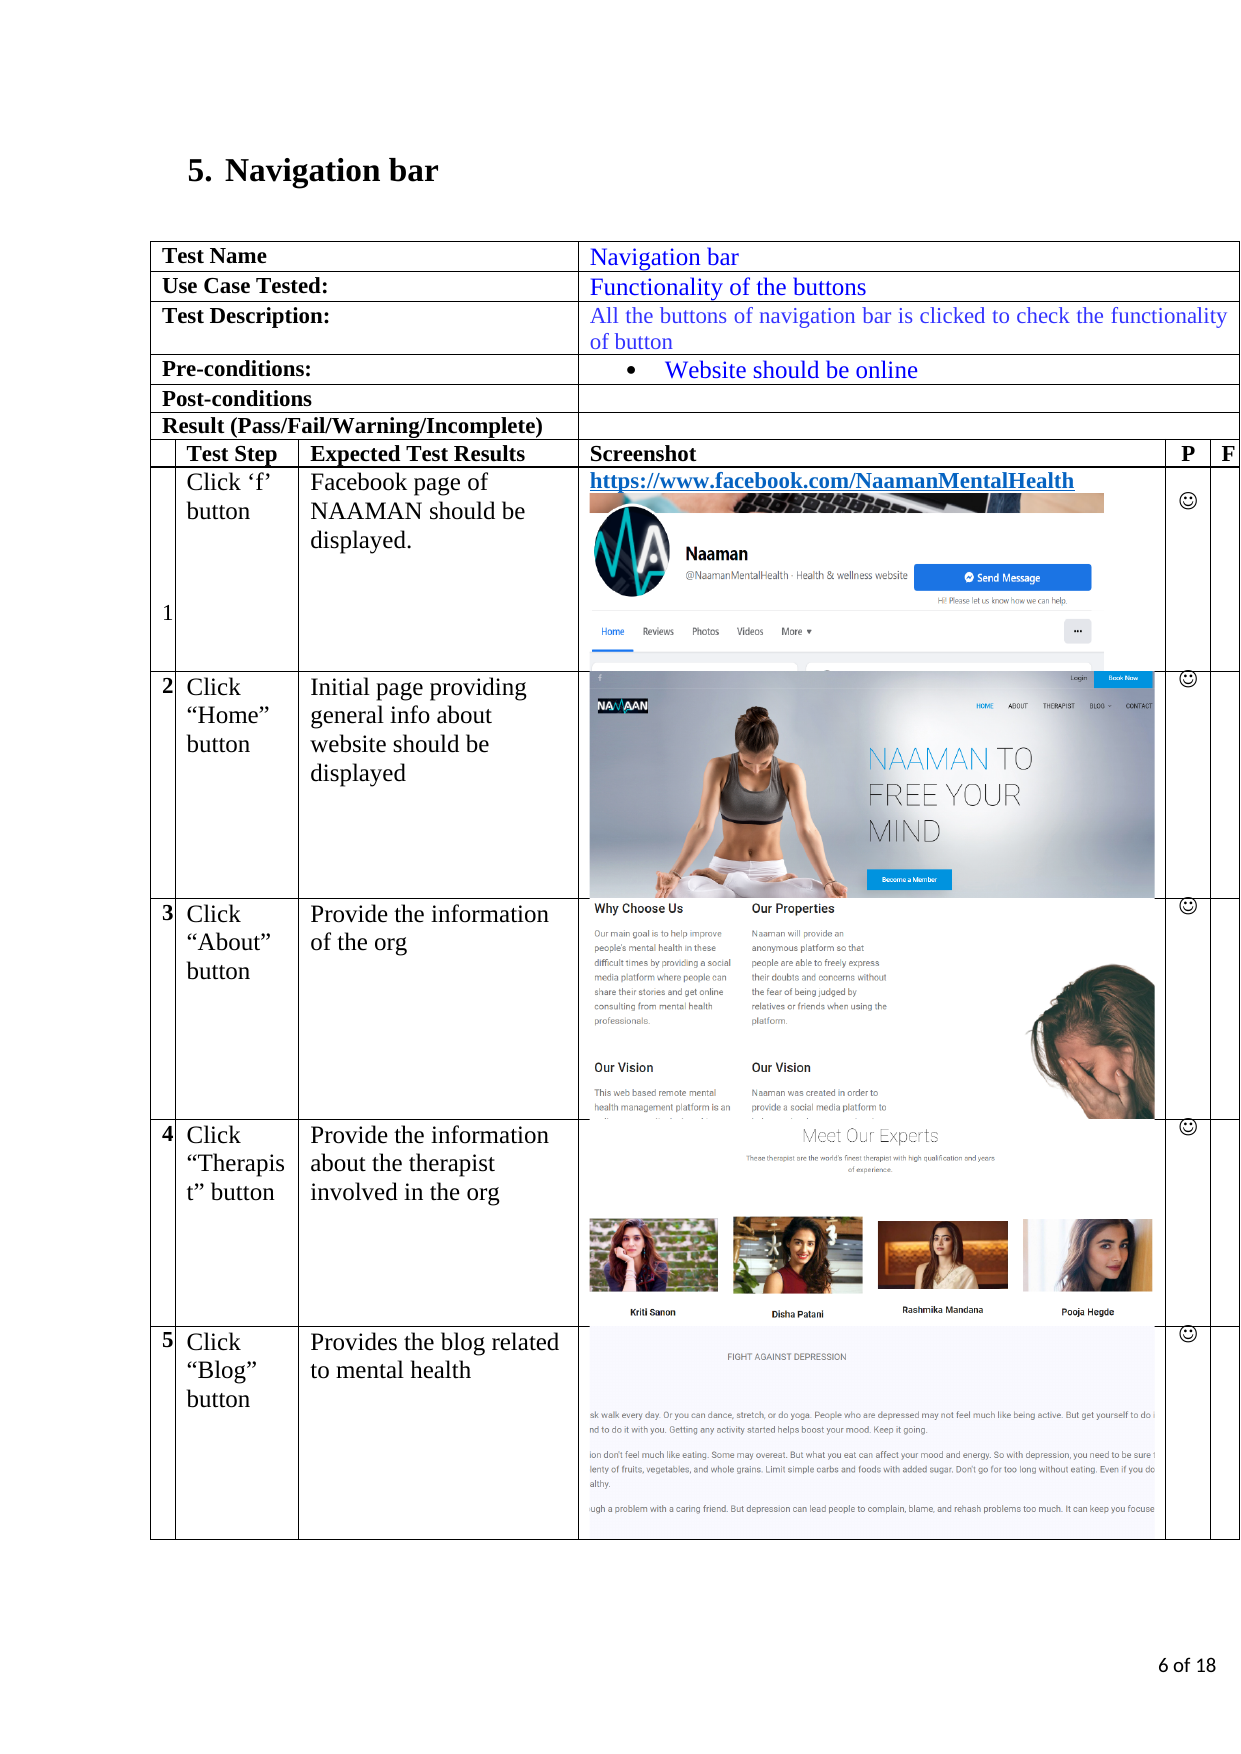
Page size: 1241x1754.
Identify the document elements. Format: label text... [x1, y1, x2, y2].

table_cell [1155, 672, 1165, 898]
table_cell 2 [151, 672, 175, 898]
table_cell Click “Home” button [176, 672, 298, 898]
table_cell [1166, 1327, 1210, 1539]
table_header Test Name [151, 242, 578, 271]
table_cell Result (Pass/Fail/Warning/Incomplete) [151, 413, 578, 439]
table_cell Provide the information of the org [299, 899, 578, 1119]
table_cell Click “Therapist” button [176, 1120, 298, 1326]
table_cell Initial page providing general info about website should be displayed [299, 672, 578, 898]
table_cell https://www.facebook.com/NaamanMentalHealth [579, 468, 1165, 671]
table_cell [579, 672, 589, 898]
table_cell Provides the blog related to mental health [299, 1327, 578, 1539]
table_cell [1211, 468, 1239, 671]
table_cell [579, 413, 1239, 439]
picture [589, 493, 1155, 1539]
table_cell Provide the information about the therapist involved in the org [299, 1120, 578, 1326]
table_cell Test Description: [151, 302, 578, 354]
table_cell [1155, 1327, 1165, 1539]
table_header Navigation bar [579, 242, 1239, 271]
table_cell [1166, 899, 1210, 1119]
table_cell [1211, 672, 1239, 898]
table_cell Functionality of the buttons [579, 272, 1239, 301]
table_cell Use Case Tested: [151, 272, 578, 301]
table_cell [1211, 1120, 1239, 1326]
table_cell Website should be online [579, 355, 1239, 384]
list Navigation bar [187, 150, 1090, 188]
table_cell [151, 440, 175, 466]
table_cell Click ‘f’ button [176, 468, 298, 671]
table_cell [1166, 468, 1210, 671]
table_cell 5 [151, 1327, 175, 1539]
table_cell [1155, 1120, 1165, 1326]
table_cell [1155, 899, 1165, 1119]
table_cell Click “Blog” button [176, 1327, 298, 1539]
table_cell [579, 1120, 589, 1326]
table_cell All the buttons of navigation bar is clicked to check the functionality of button [579, 302, 1239, 354]
table_cell Expected Test Results [299, 440, 578, 466]
table_cell 1 [151, 468, 175, 671]
table_cell 3 [151, 899, 175, 1119]
table_cell F [1211, 440, 1239, 466]
table_cell [1211, 899, 1239, 1119]
table_cell 4 [151, 1120, 175, 1326]
table_cell [1166, 1120, 1210, 1326]
table_cell [1166, 672, 1210, 898]
table_cell [579, 899, 589, 1119]
table_cell Screenshot [579, 440, 1165, 466]
table_cell Test Step [176, 440, 298, 466]
table_cell P [1166, 440, 1210, 466]
table_cell [579, 385, 1239, 412]
table_cell [579, 1327, 589, 1539]
table_cell Pre-conditions: [151, 355, 578, 384]
table_cell Post-conditions [151, 385, 578, 412]
table_cell [1211, 1327, 1239, 1539]
table_cell Facebook page of NAAMAN should be displayed. [299, 468, 578, 671]
table_cell Click “About” button [176, 899, 298, 1119]
